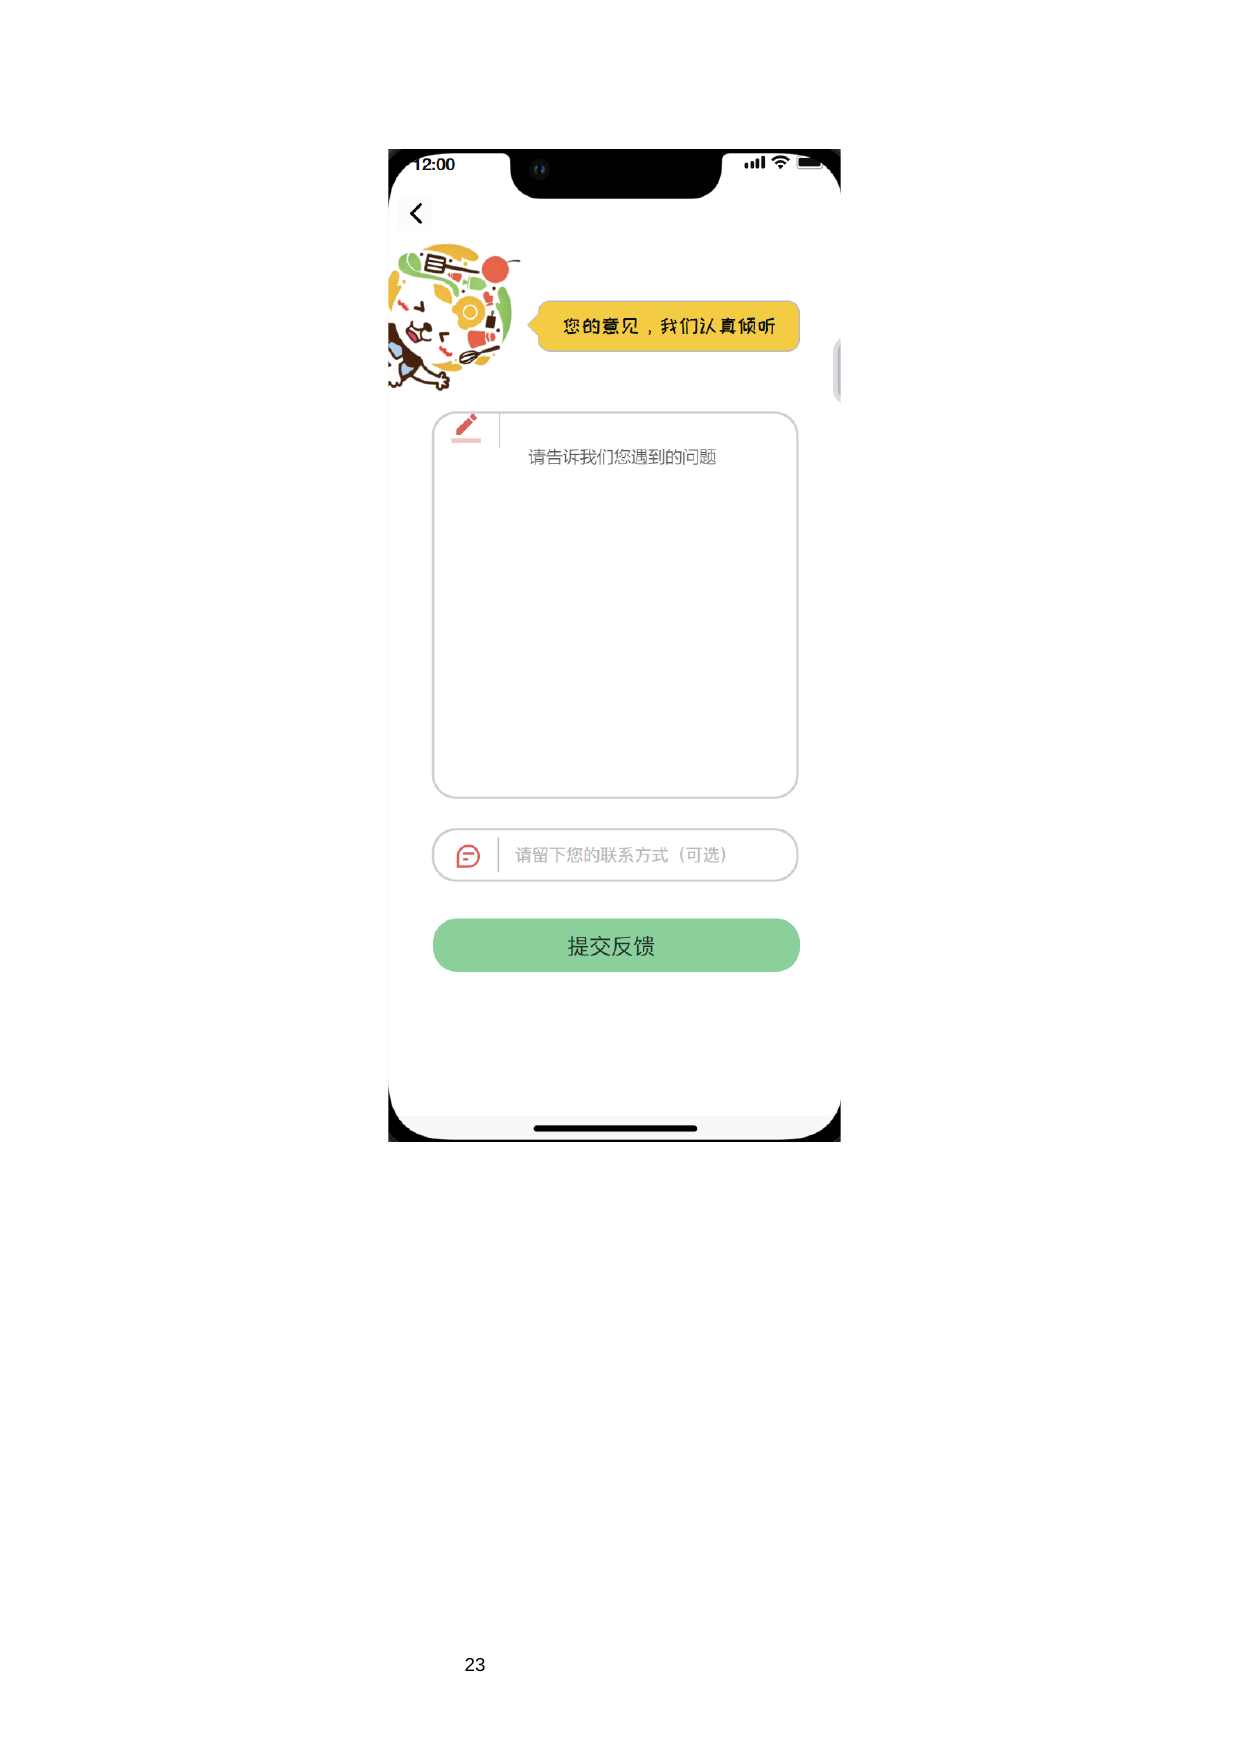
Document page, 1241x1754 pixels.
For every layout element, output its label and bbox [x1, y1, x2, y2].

picture [388, 149, 841, 1142]
